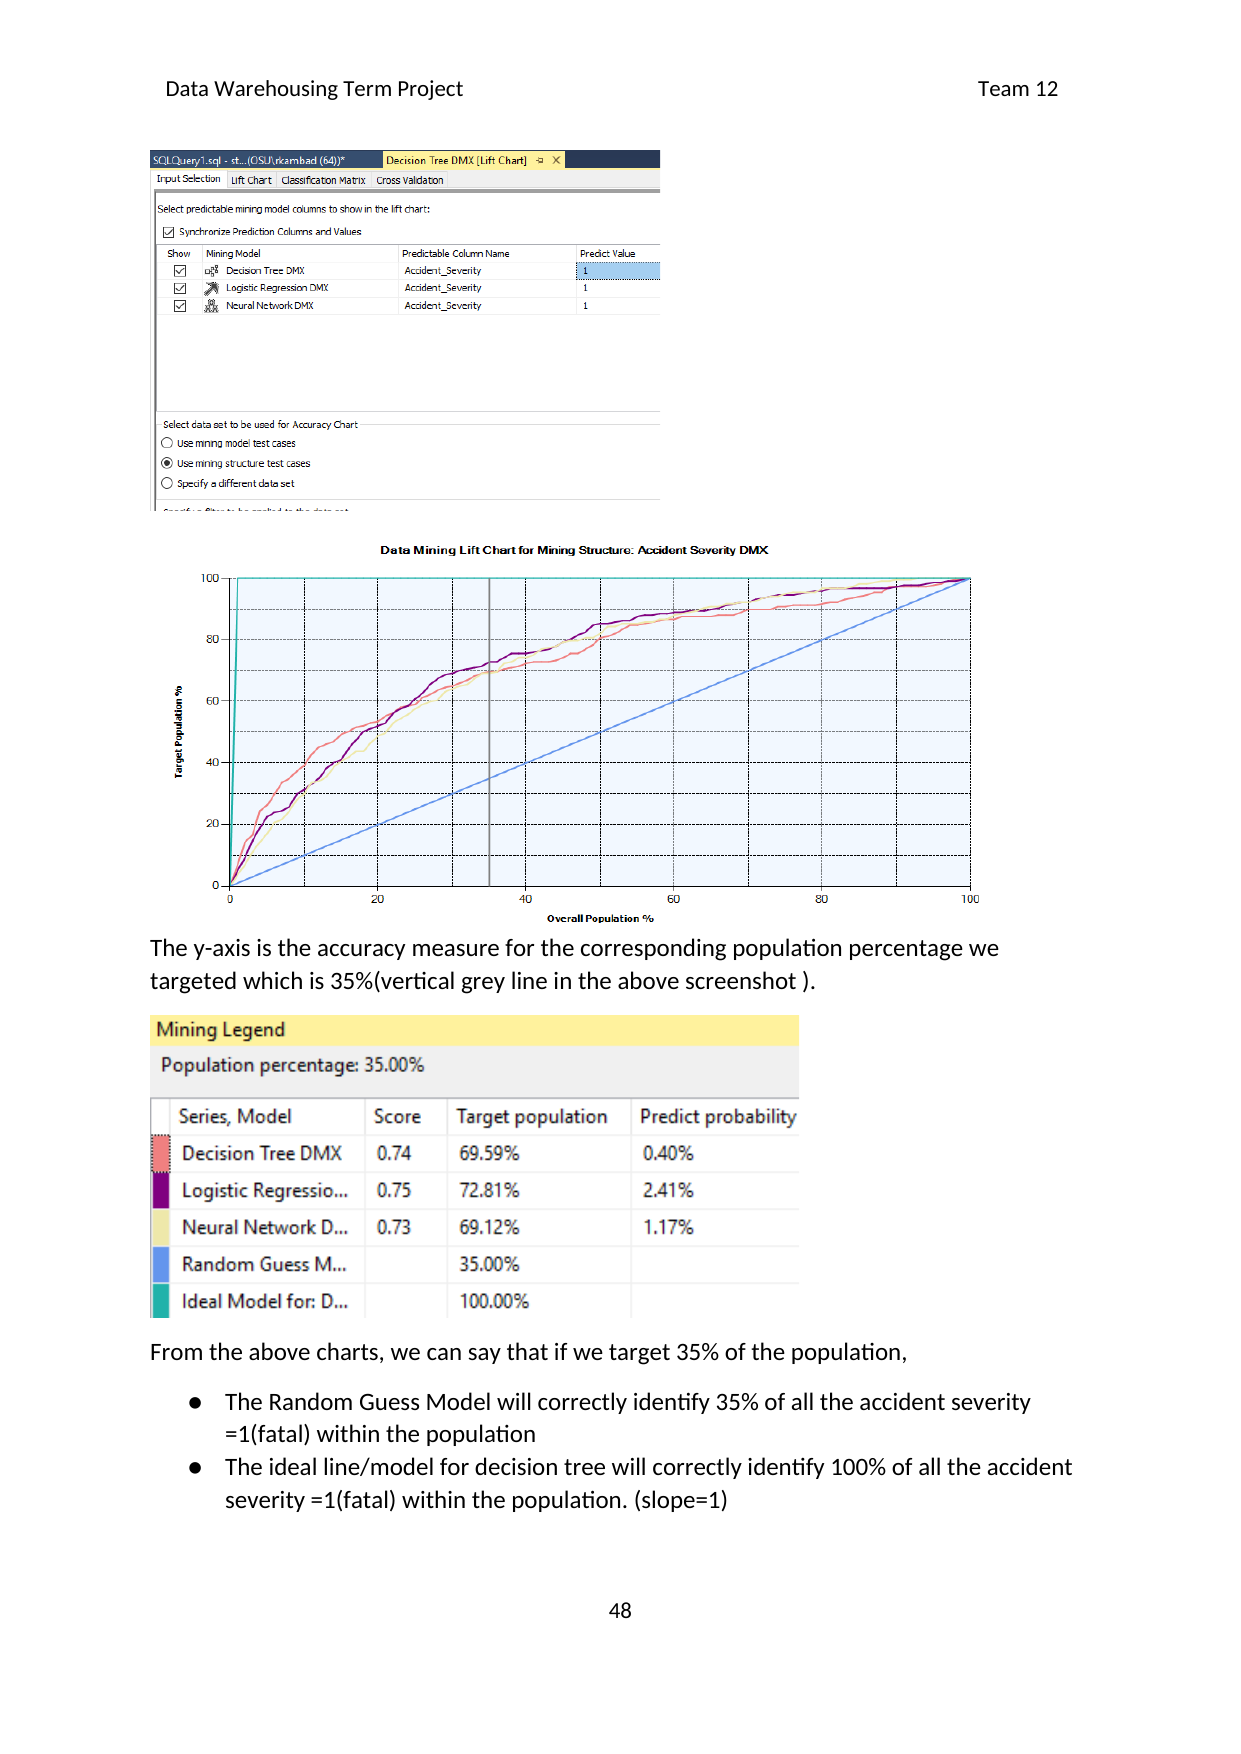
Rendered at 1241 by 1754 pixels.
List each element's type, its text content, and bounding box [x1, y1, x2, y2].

picture [150, 150, 661, 511]
list The ideal line/model for decision tree will correctly identify 100% of all the accident severity =1(fatal) within the population. (slope=1) [187, 1451, 1090, 1515]
picture [150, 529, 987, 930]
text From the above charts, we can say that if we target 35% of the population, [150, 1336, 1090, 1367]
picture [150, 1015, 800, 1318]
list The Random Guess Model will correctly identify 35% of all the accident severity =1(fatal) within the population [187, 1386, 1090, 1449]
